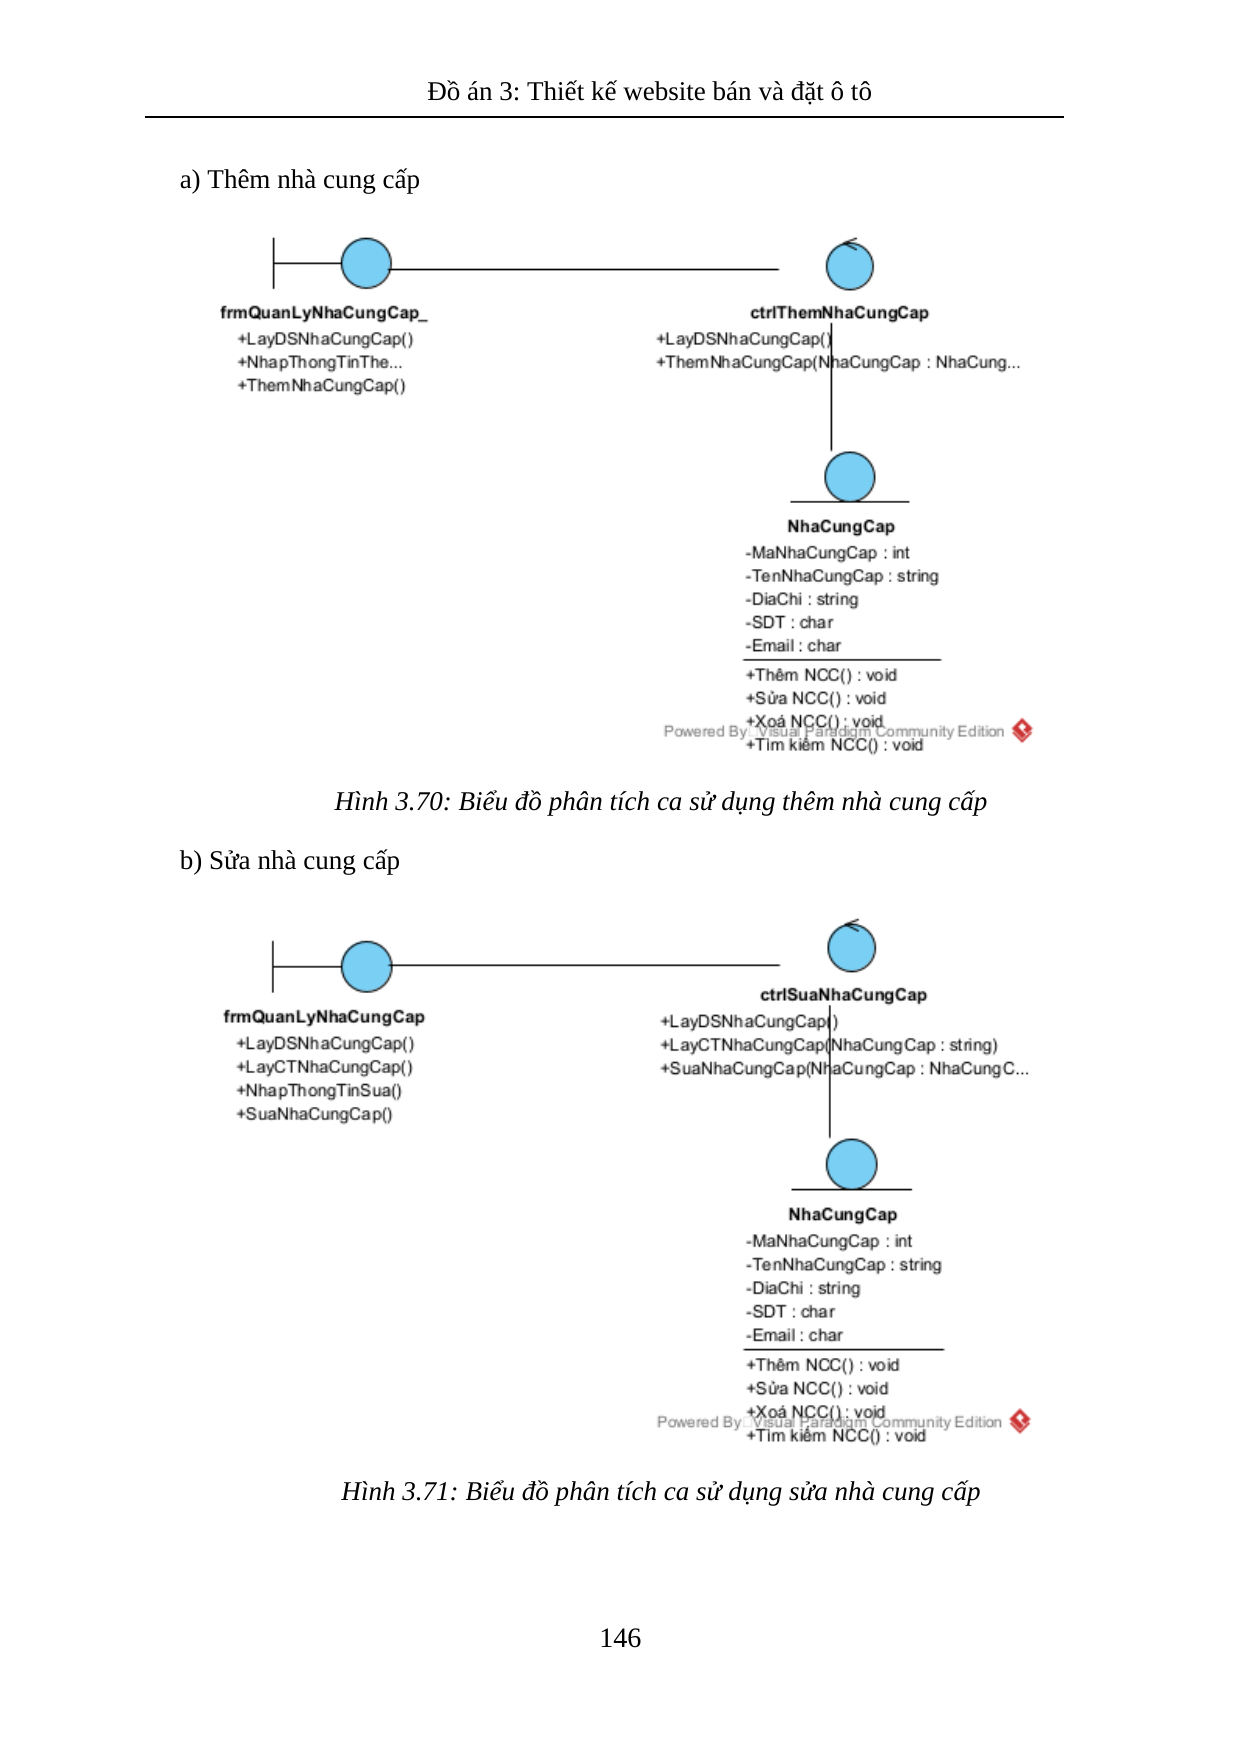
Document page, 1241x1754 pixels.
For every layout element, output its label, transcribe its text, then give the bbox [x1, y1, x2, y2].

picture [202, 902, 1039, 1448]
text Hình 3.71: Biểu đồ phân tích ca sử dụng sửa nhà cung cấp [234, 1475, 1090, 1507]
list b) Sửa nhà cung cấp [179, 844, 1090, 875]
picture [199, 221, 1041, 757]
list a) Thêm nhà cung cấp [179, 163, 1090, 194]
text Hình 3.70: Biểu đồ phân tích ca sử dụng thêm nhà cung cấp [234, 784, 1090, 816]
